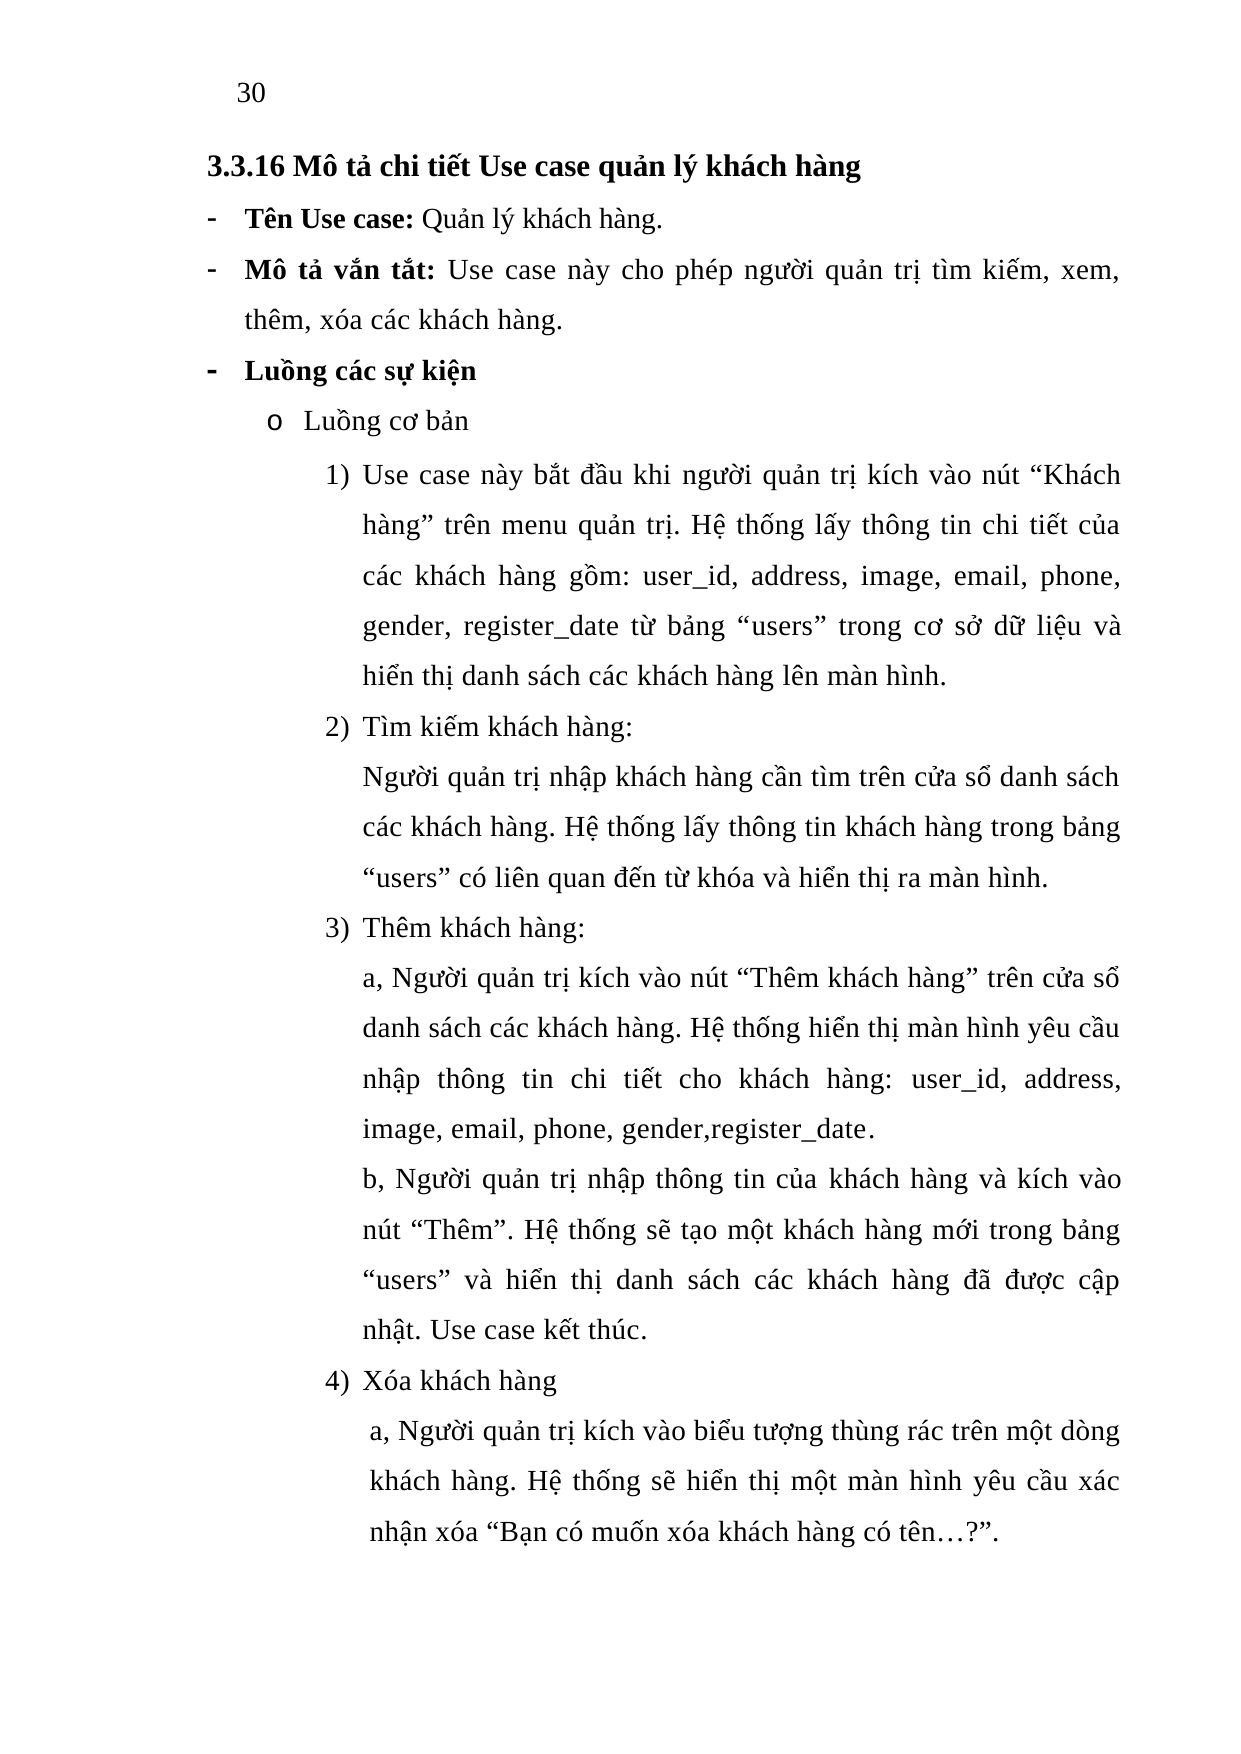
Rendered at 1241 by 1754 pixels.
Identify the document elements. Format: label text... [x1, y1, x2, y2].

text a, Người quản trị kích vào nút “Thêm khách hàng” trên cửa sổ danh sách các khách hàng. Hệ thống hiển thị màn hình yêu cầu nhập thông tin chi tiết cho khách hàng: user_id, address, image, email, phone, gender,register_date. [362, 960, 1122, 1145]
list Xóa khách hàng [325, 1363, 1122, 1396]
list Luồng cơ bản [266, 403, 1122, 439]
list Thêm khách hàng: [325, 910, 1122, 943]
text a, Người quản trị kích vào biểu tượng thùng rác trên một dòng khách hàng. Hệ thống sẽ hiển thị một màn hình yêu cầu xác nhận xóa “Bạn có muốn xóa khách hàng có tên…?”. [369, 1413, 1122, 1547]
list Mô tả vắn tắt: Use case này cho phép người quản trị tìm kiếm, xem, thêm, xóa các khách hàng. [207, 252, 1122, 336]
list Tên Use case: Quản lý khách hàng. [207, 202, 1122, 235]
text Người quản trị nhập khách hàng cần tìm trên cửa sổ danh sách các khách hàng. Hệ thống lấy thông tin khách hàng trong bảng “users” có liên quan đến từ khóa và hiển thị ra màn hình. [362, 759, 1122, 893]
list Tìm kiếm khách hàng: [325, 709, 1122, 742]
subtitle 3.3.16 Mô tả chi tiết Use case quản lý khách hàng [207, 148, 1122, 184]
list Luồng các sự kiện [207, 353, 1122, 386]
list Use case này bắt đầu khi người quản trị kích vào nút “Khách hàng” trên menu quản trị. Hệ thống lấy thông tin chi tiết của các khách hàng gồm: user_id, address, image, email, phone, gender, register_date từ bảng “users” trong cơ sở dữ liệu và hiển thị danh sách các khách hàng lên màn hình. [325, 457, 1122, 692]
text b, Người quản trị nhập thông tin của khách hàng và kích vào nút “Thêm”. Hệ thống sẽ tạo một khách hàng mới trong bảng “users” và hiển thị danh sách các khách hàng đã được cập nhật. Use case kết thúc. [362, 1162, 1122, 1346]
